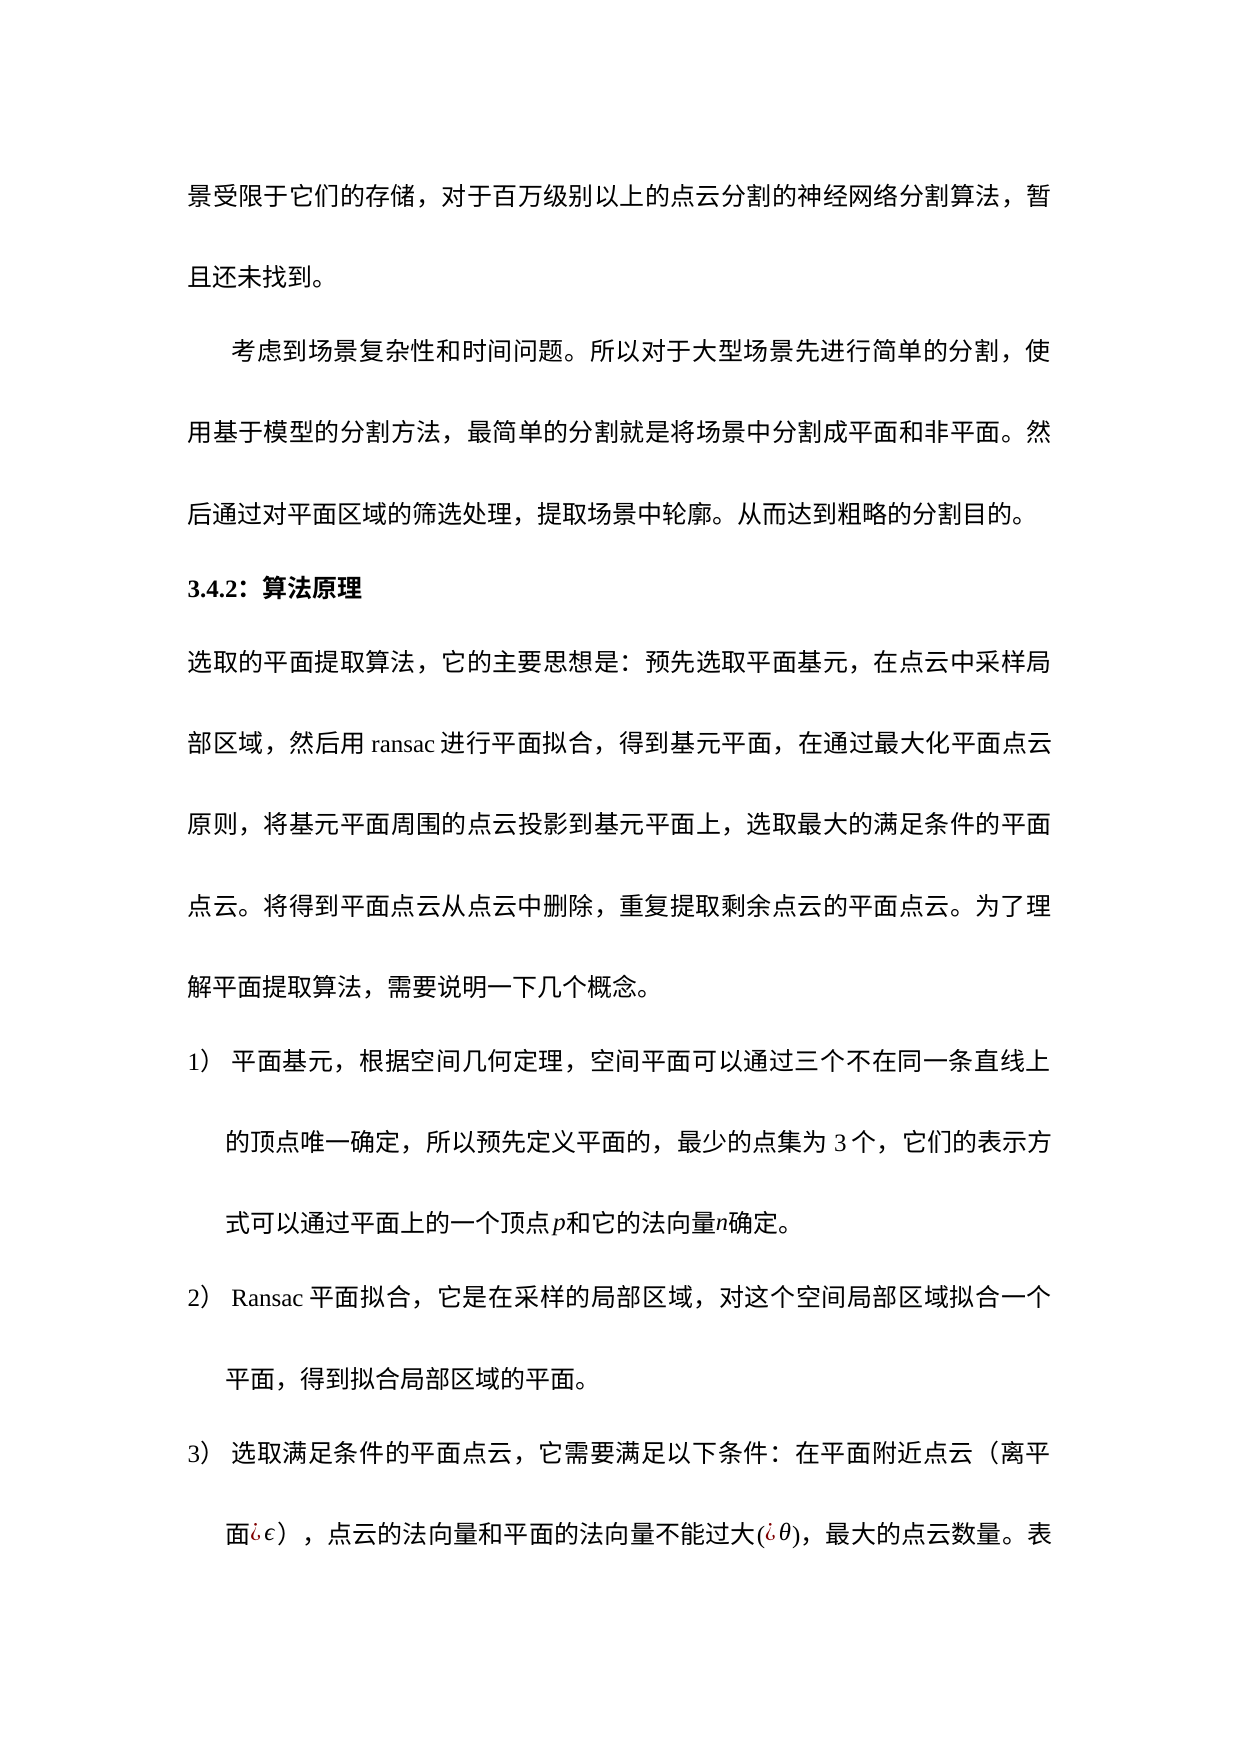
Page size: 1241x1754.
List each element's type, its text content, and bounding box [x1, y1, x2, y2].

list 平面基元，根据空间几何定理，空间平面可以通过三个不在同一条直线上的顶点唯一确定，所以预先定义平面的，最少的点集为3个，它们的表示方式可以通过平面上的一个顶点和它的法向量确定。 [187, 1027, 1053, 1254]
text 考虑到场景复杂性和时间问题。所以对于大型场景先进行简单的分割，使用基于模型的分割方法，最简单的分割就是将场景中分割成平面和非平面。然后通过对平面区域的筛选处理，提取场景中轮廓。从而达到粗略的分割目的。 [187, 317, 1053, 545]
list Ransac平面拟合，它是在采样的局部区域，对这个空间局部区域拟合一个平面，得到拟合局部区域的平面。 [187, 1263, 1053, 1410]
text 选取的平面提取算法，它的主要思想是：预先选取平面基元，在点云中采样局部区域，然后用ransac进行平面拟合，得到基元平面，在通过最大化平面点云原则，将基元平面周围的点云投影到基元平面上，选取最大的满足条件的平面点云。将得到平面点云从点云中删除，重复提取剩余点云的平面点云。为了理解平面提取算法，需要说明一下几个概念。 [187, 628, 1053, 1018]
text 3.4.2：算法原理 [187, 554, 1053, 619]
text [187, 162, 1053, 308]
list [187, 1419, 1053, 1565]
